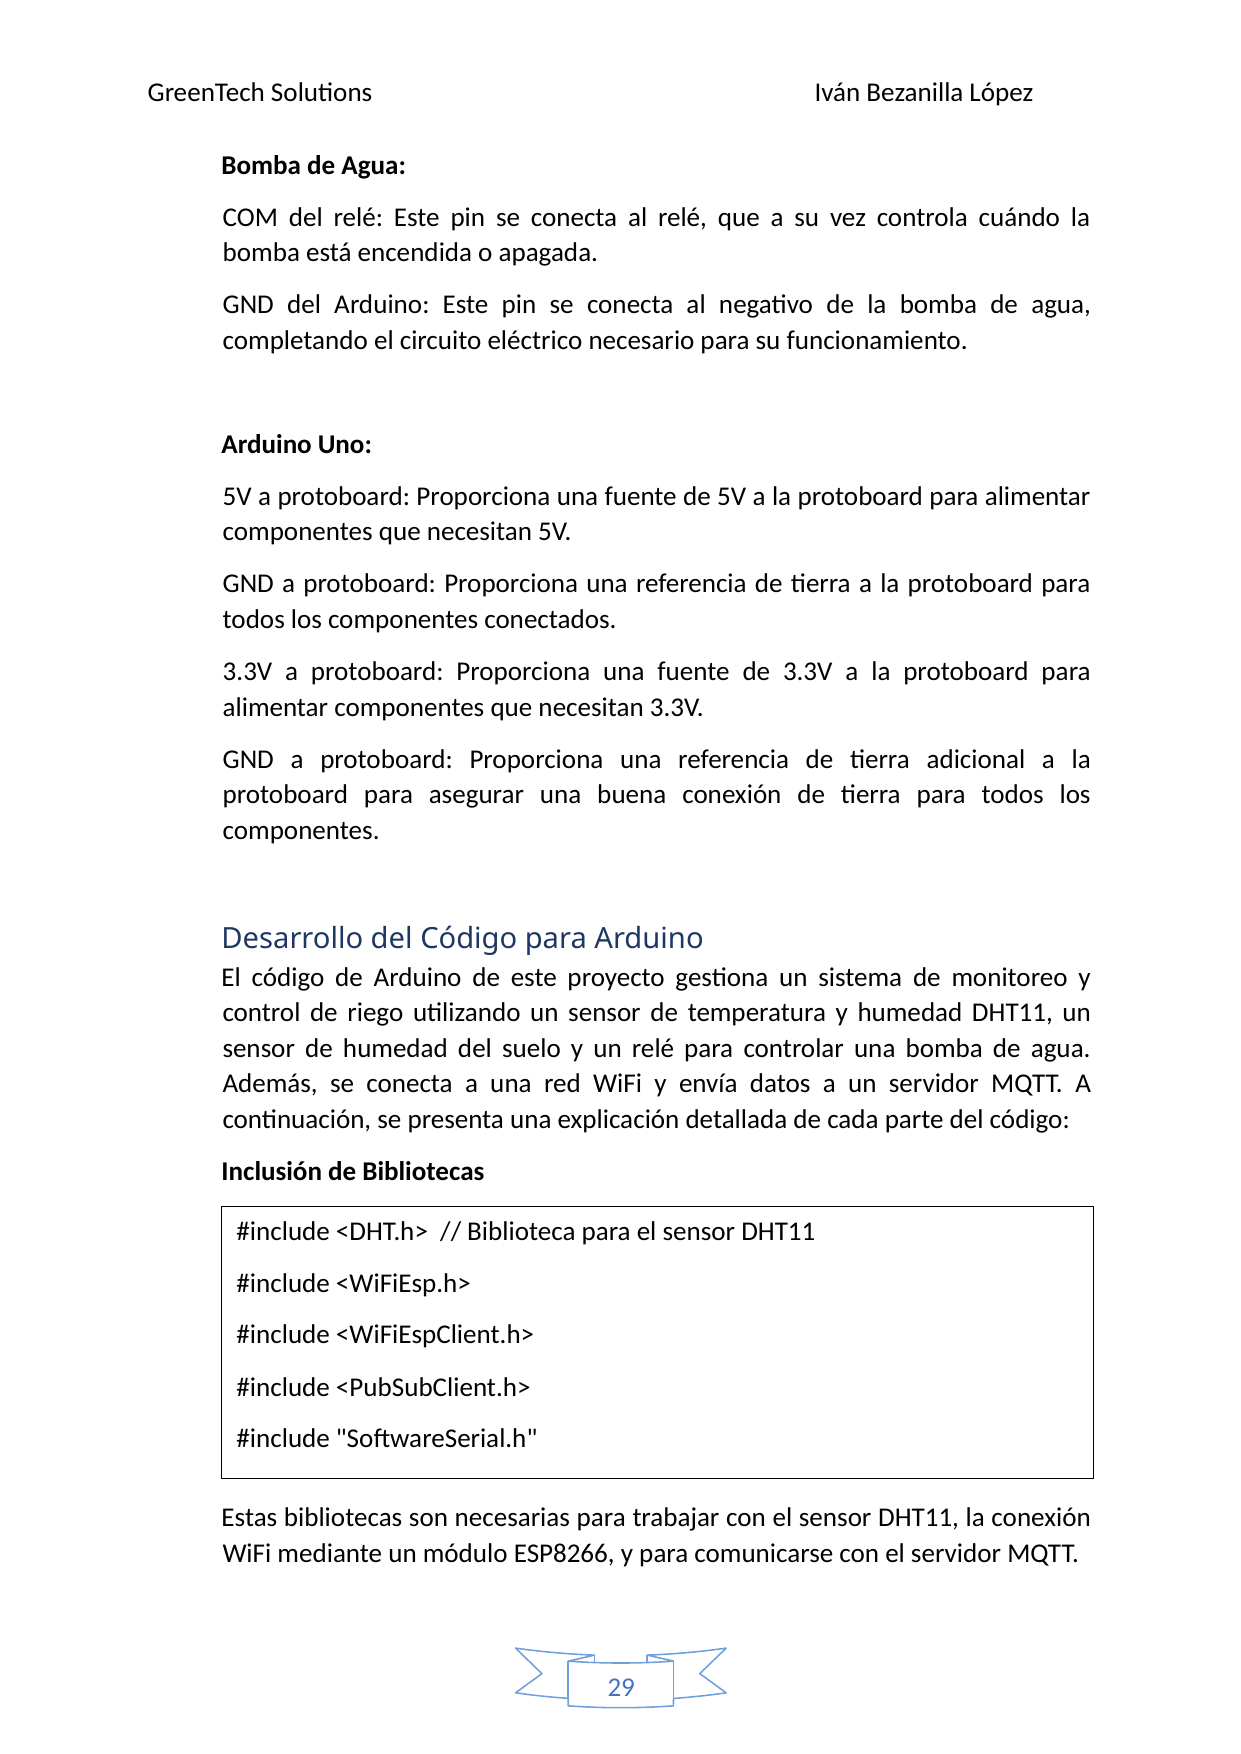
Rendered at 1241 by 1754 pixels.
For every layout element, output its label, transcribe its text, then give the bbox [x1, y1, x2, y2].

text Inclusión de Bibliotecas [221, 1154, 1092, 1187]
text COM del relé: Este pin se conecta al relé, que a su vez controla cuándo la bomba está encendida o apagada. [222, 200, 1092, 268]
text GND del Arduino: Este pin se conecta al negativo de la bomba de agua, completando el circuito eléctrico necesario para su funcionamiento. [222, 287, 1092, 356]
text Bomba de Agua: [221, 148, 1092, 181]
text Arduino Uno: [221, 427, 1092, 460]
text Estas bibliotecas son necesarias para trabajar con el sensor DHT11, la conexión WiFi mediante un módulo ESP8266, y para comunicarse con el servidor MQTT. [221, 1500, 1092, 1569]
text 3.3V a protoboard: Proporciona una fuente de 3.3V a la protoboard para alimentar componentes que necesitan 3.3V. [222, 654, 1092, 723]
text 5V a protoboard: Proporciona una fuente de 5V a la protoboard para alimentar componentes que necesitan 5V. [222, 479, 1092, 548]
text GND a protoboard: Proporciona una referencia de tierra a la protoboard para todos los componentes conectados. [222, 567, 1092, 635]
text El código de Arduino de este proyecto gestiona un sistema de monitoreo y control de riego utilizando un sensor de temperatura y humedad DHT11, un sensor de humedad del suelo y un relé para controlar una bomba de agua. Además, se conecta a una red WiFi y envía datos a un servidor MQTT. A continuación, se presenta una explicación detallada de cada parte del código: [221, 960, 1092, 1135]
subtitle Desarrollo del Código para Arduino [221, 917, 1092, 957]
text GND a protoboard: Proporciona una referencia de tierra adicional a la protoboard para asegurar una buena conexión de tierra para todos los componentes. [222, 742, 1092, 846]
